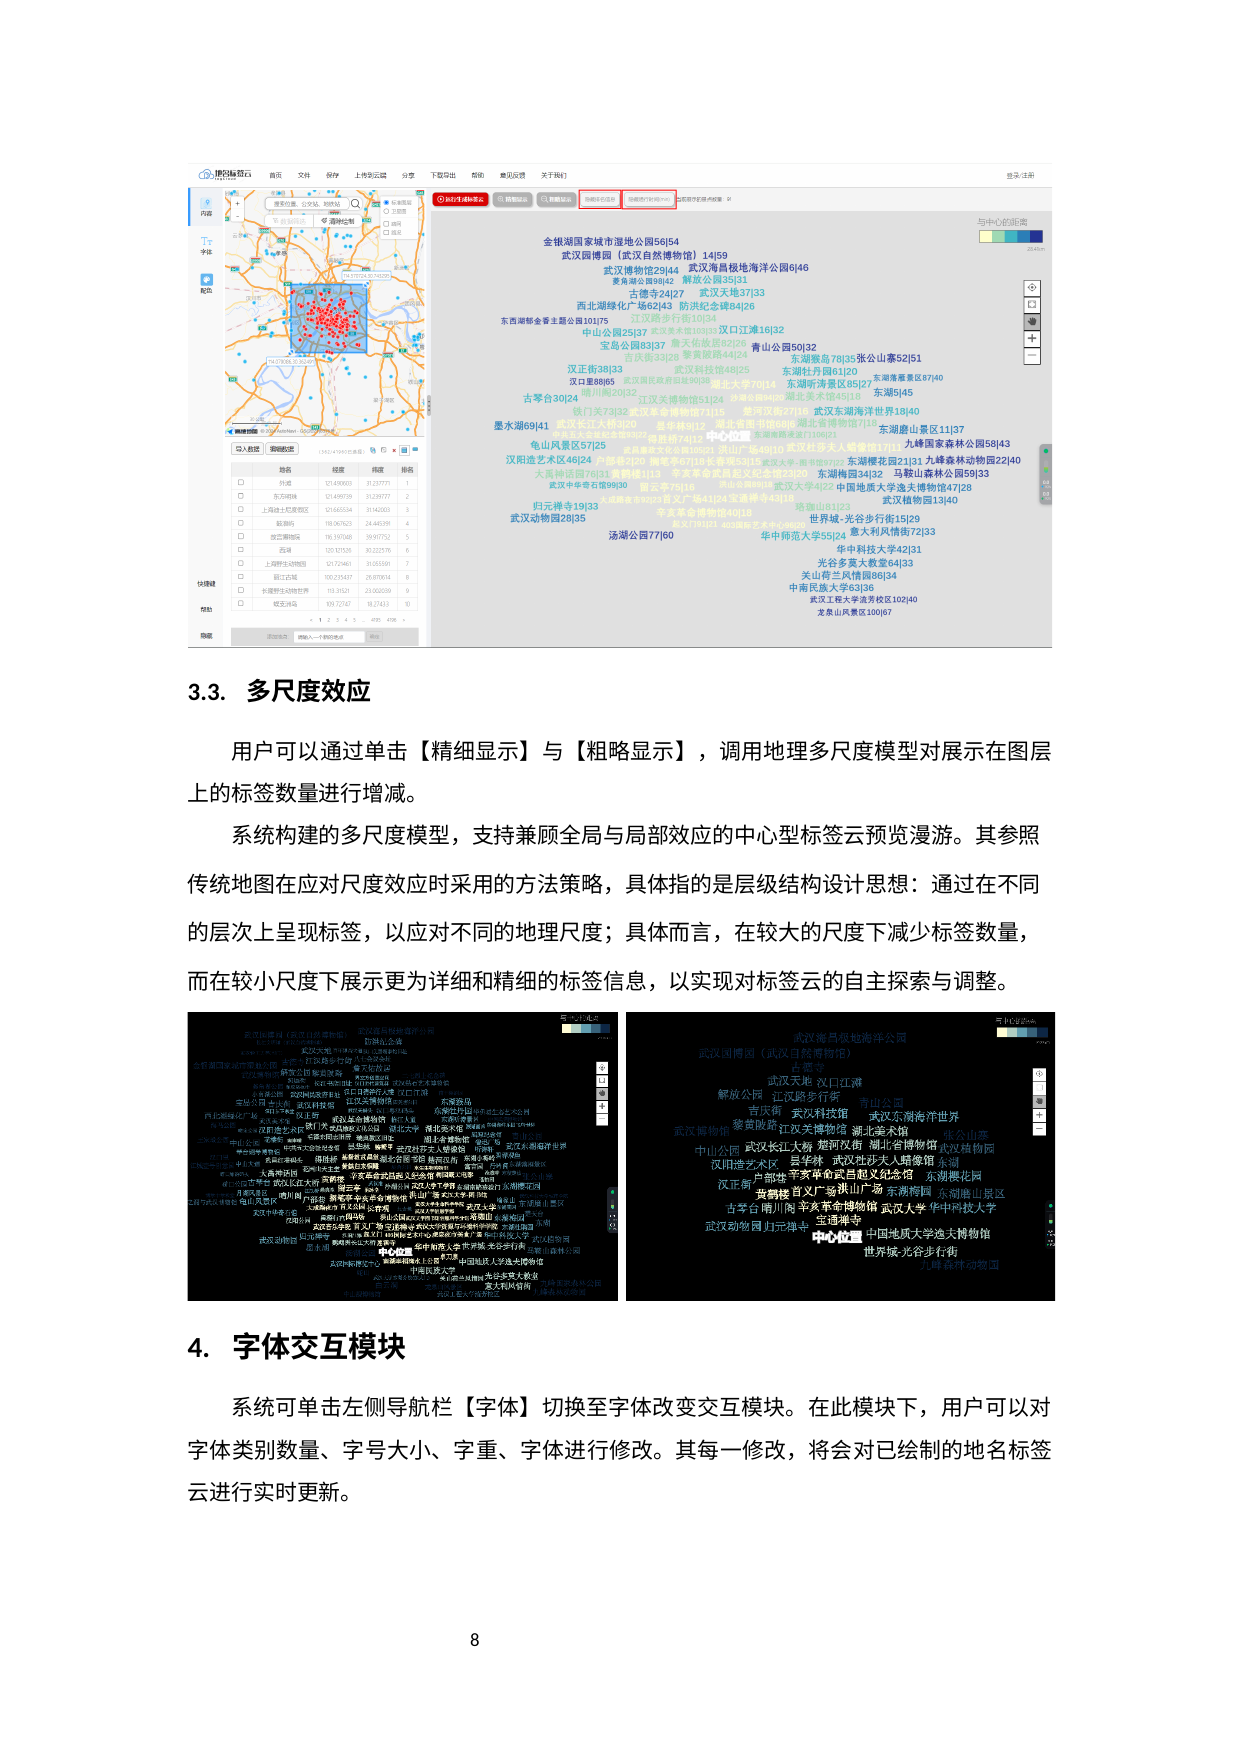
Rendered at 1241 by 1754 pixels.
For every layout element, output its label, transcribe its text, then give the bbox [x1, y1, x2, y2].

picture [187, 1012, 1056, 1301]
text 系统可单击左侧导航栏【字体】切换至字体改变交互模块。在此模块下，用户可以对字体类别数量、字号大小、字重、字体进行修改。其每一修改，将会对已绘制的地名标签云进行实时更新。 [187, 1390, 1053, 1507]
list 多尺度效应 [187, 657, 1053, 722]
picture [188, 162, 1053, 648]
text 用户可以通过单击【精细显示】与【粗略显示】，调用地理多尺度模型对展示在图层上的标签数量进行增减。 [187, 733, 1053, 808]
list 字体交互模块 [187, 1312, 1053, 1377]
text 系统构建的多尺度模型，支持兼顾全局与局部效应的中心型标签云预览漫游。其参照传统地图在应对尺度效应时采用的方法策略，具体指的是层级结构设计思想：通过在不同的层次上呈现标签，以应对不同的地理尺度；具体而言，在较大的尺度下减少标签数量，而在较小尺度下展示更为详细和精细的标签信息，以实现对标签云的自主探索与调整。 [187, 817, 1053, 996]
